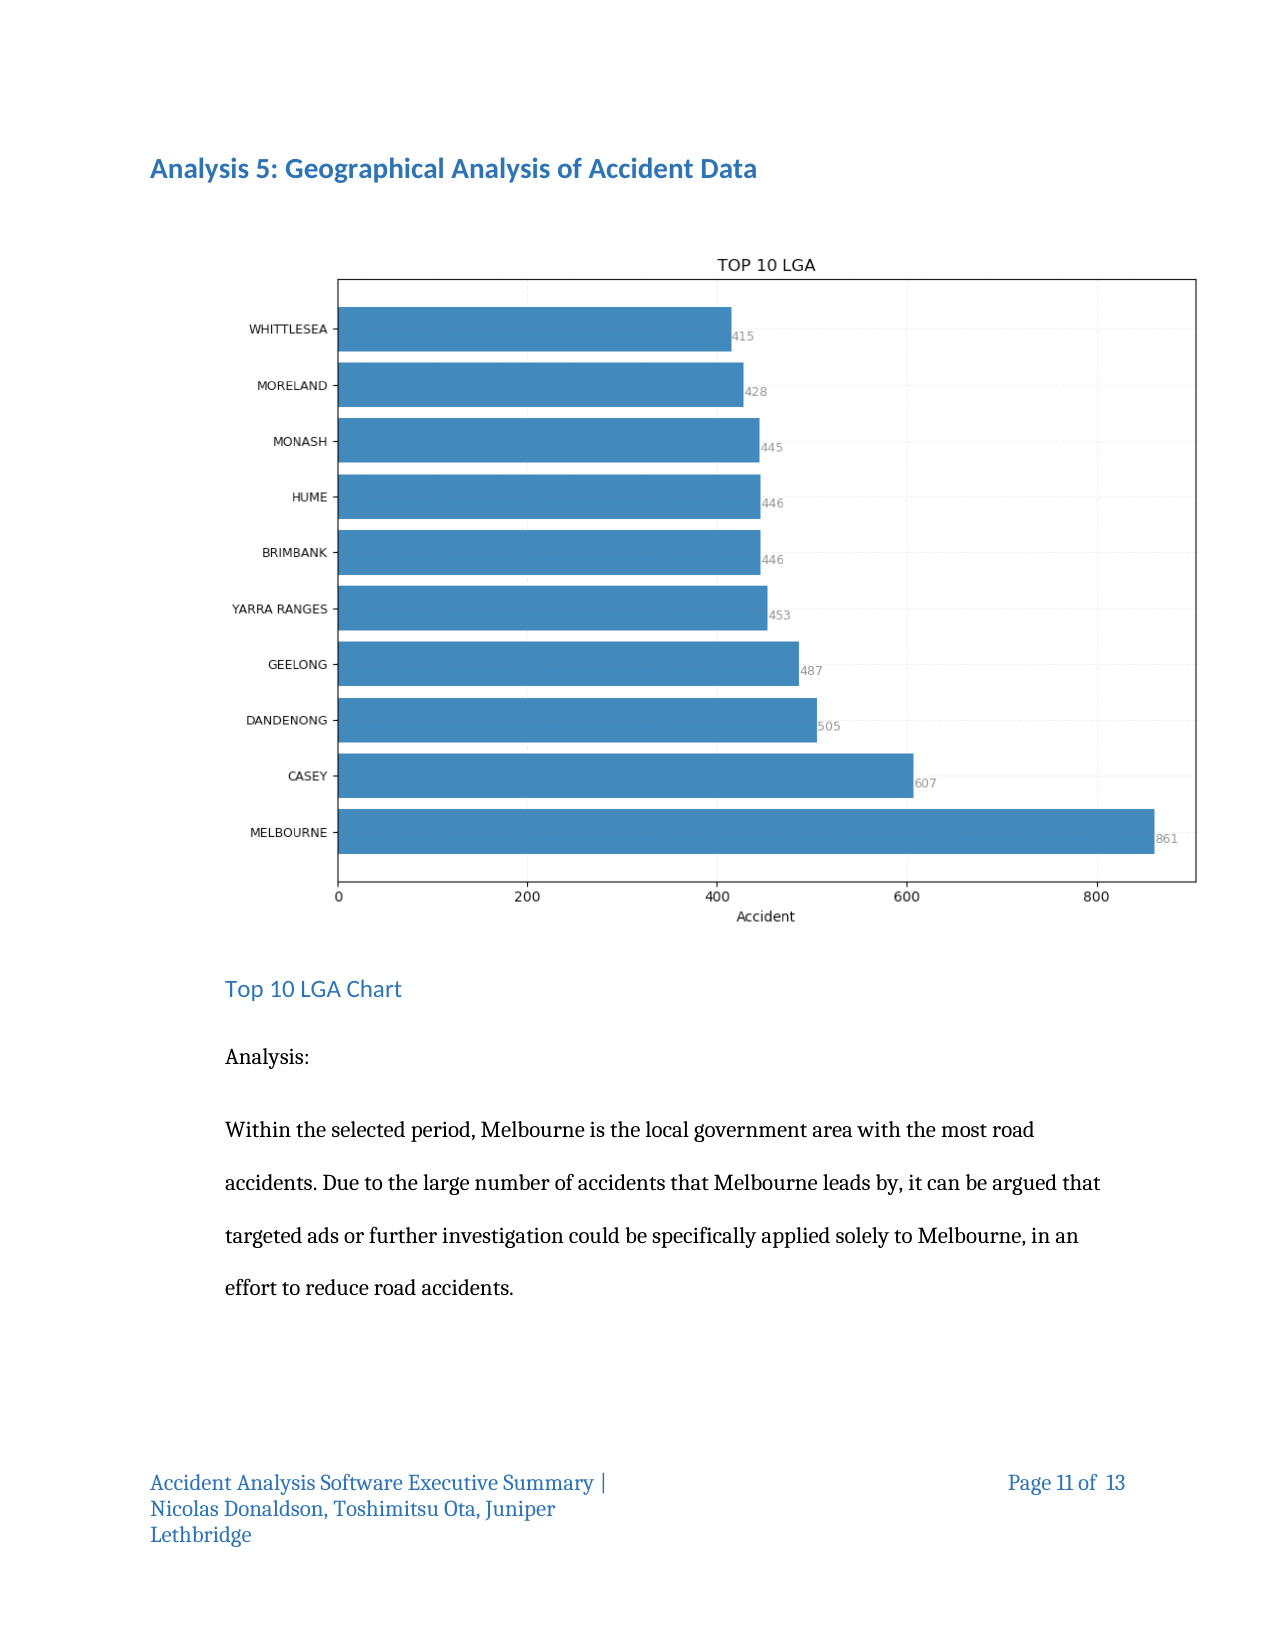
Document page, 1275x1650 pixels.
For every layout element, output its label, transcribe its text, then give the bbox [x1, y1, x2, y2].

text Within the selected period, Melbourne is the local government area with the most road accidents. Due to the large number of accidents that Melbourne leads by, it can be argued that targeted ads or further investigation could be specifically applied solely to Melbourne, in an effort to reduce road accidents. [225, 1117, 1125, 1302]
subtitle Analysis 5: Geographical Analysis of Accident Data [150, 150, 1125, 186]
text Analysis: [225, 1043, 1125, 1070]
subtitle Top 10 LGA Chart [225, 973, 1125, 1003]
picture [225, 246, 1200, 926]
